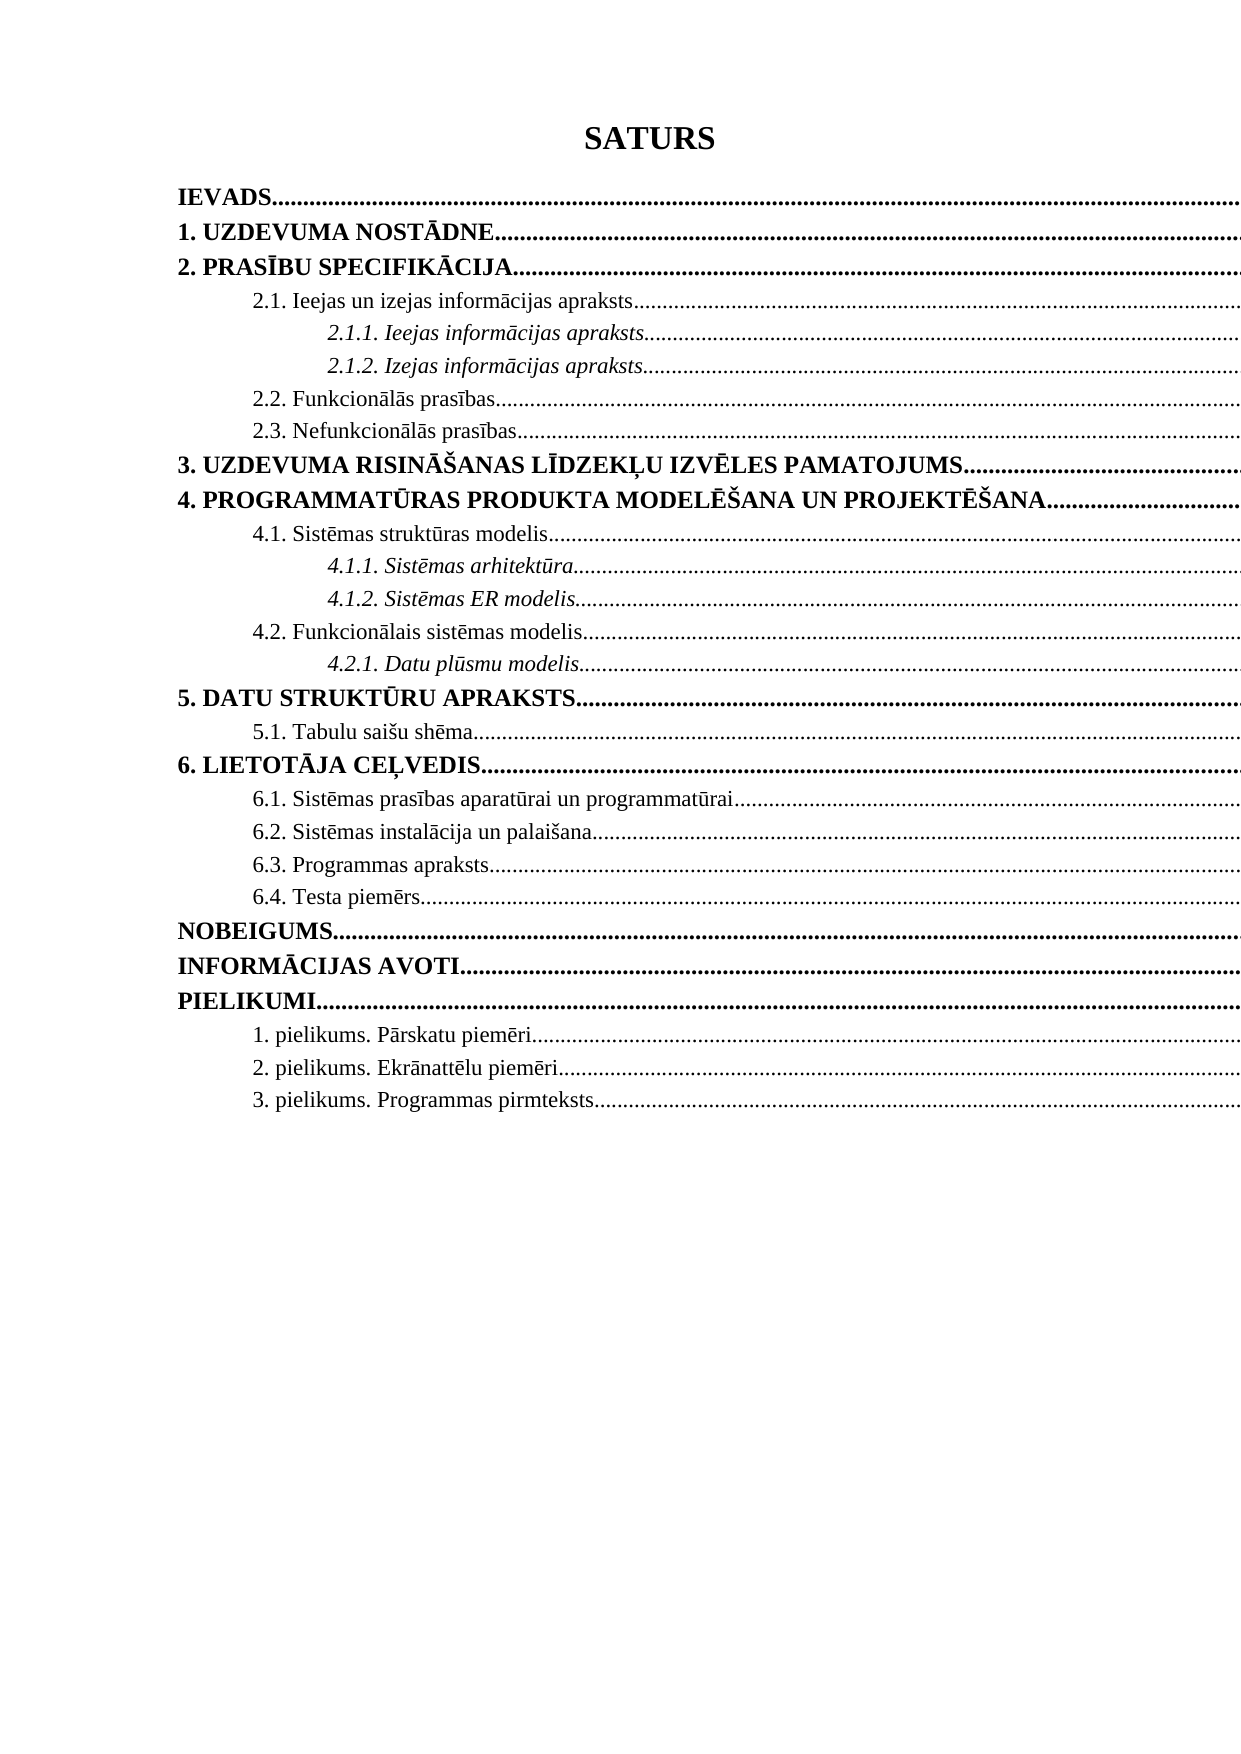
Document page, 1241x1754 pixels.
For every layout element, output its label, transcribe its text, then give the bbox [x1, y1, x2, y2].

text SATURS [177, 118, 1122, 156]
